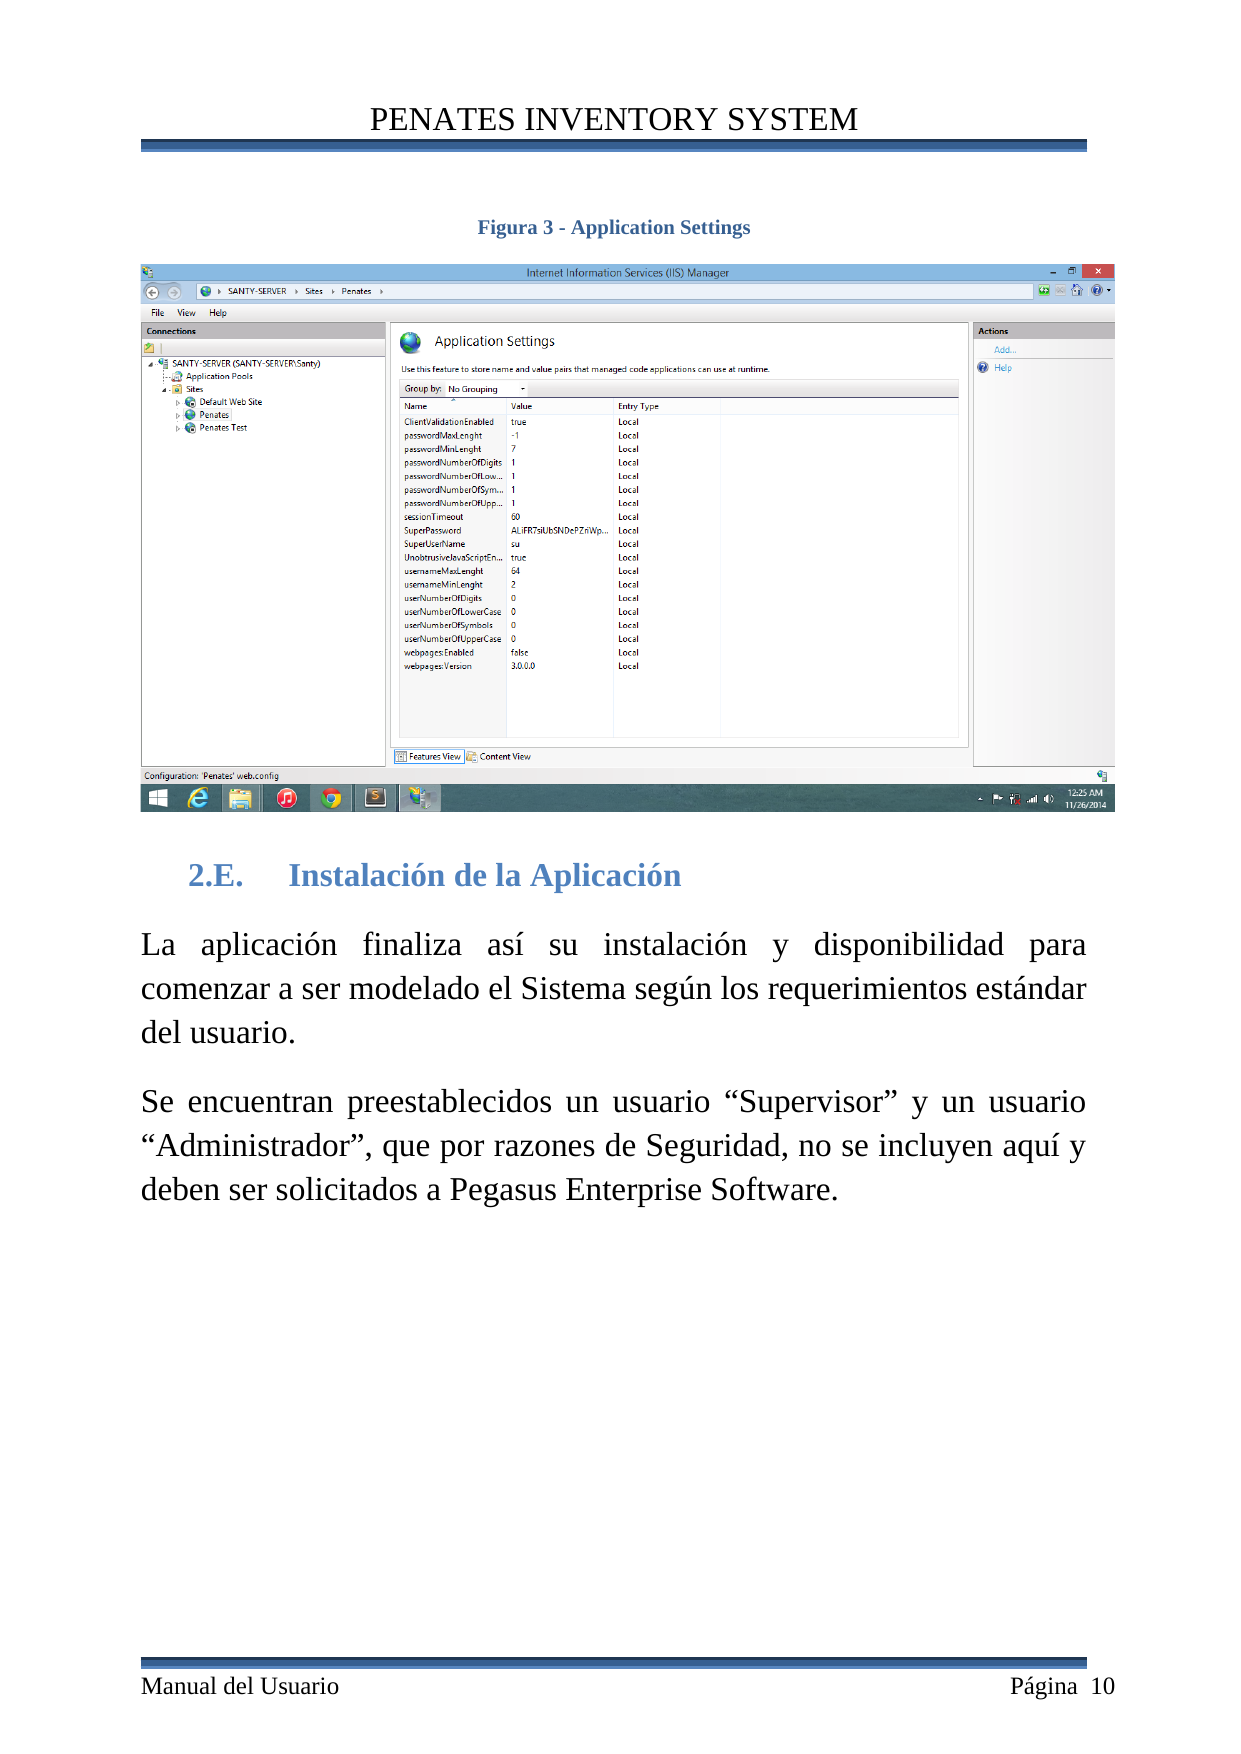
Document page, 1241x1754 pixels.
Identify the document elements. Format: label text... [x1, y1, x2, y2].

subtitle Instalación de la Aplicación [188, 855, 1087, 894]
picture [140, 264, 1115, 812]
text La aplicación finaliza así su instalación y disponibilidad para comenzar a ser modelado el Sistema según los requerimientos estándar del usuario. [141, 924, 1087, 1051]
text Figura 3 - Application Settings [141, 215, 1087, 239]
text Se encuentran preestablecidos un usuario “Supervisor” y un usuario “Administrador”, que por razones de Seguridad, no se incluyen aquí y deben ser solicitados a Pegasus Enterprise Software. [141, 1082, 1087, 1208]
